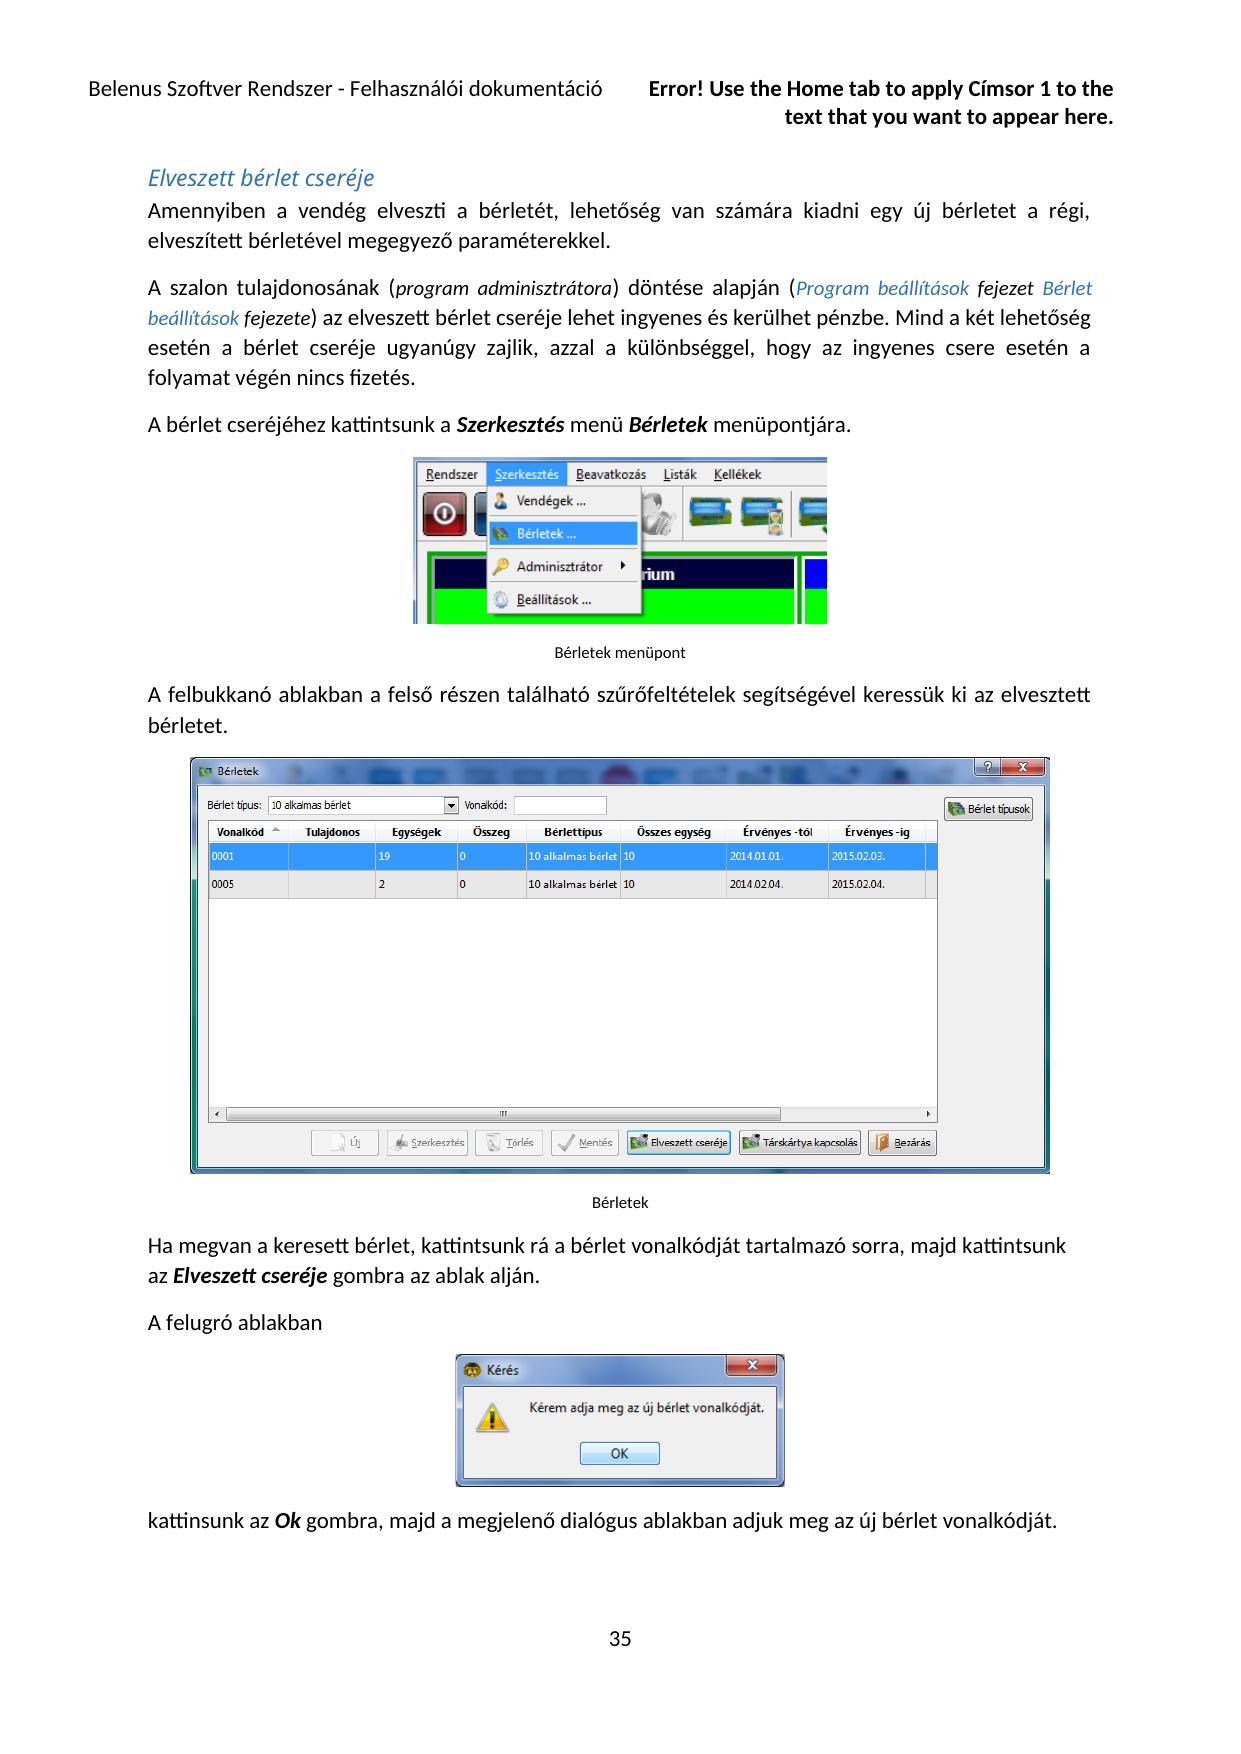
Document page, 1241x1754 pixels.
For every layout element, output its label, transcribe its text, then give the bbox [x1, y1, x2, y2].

picture [190, 757, 1050, 1174]
text Ha megvan a keresett bérlet, kattintsunk rá a bérlet vonalkódját tartalmazó sorra, majd kattintsunk az Elveszett cseréje gombra az ablak alján. [148, 1231, 1093, 1289]
subtitle Elveszett bérlet cseréje [148, 162, 1093, 193]
picture [455, 1354, 785, 1487]
text kattinsunk az Ok gombra, majd a megjelenő dialógus ablakban adjuk meg az új bérlet vonalkódját. [148, 1506, 1093, 1534]
text Amennyiben a vendég elveszti a bérletét, lehetőség van számára kiadni egy új bérletet a régi, elveszített bérletével megegyező paraméterekkel. [148, 196, 1093, 254]
text A bérlet cseréjéhez kattintsunk a Szerkesztés menü Bérletek menüpontjára. [148, 410, 1093, 438]
text Bérletek [148, 1192, 1093, 1212]
text A szalon tulajdonosának (program adminisztrátora) döntése alapján (Program beállítások fejezet Bérlet beállítások fejezete) az elveszett bérlet cseréje lehet ingyenes és kerülhet pénzbe. Mind a két lehetőség esetén a bérlet cseréje ugyanúgy zajlik, azzal a különbséggel, hogy az ingyenes csere esetén a folyamat végén nincs fizetés. [148, 273, 1093, 391]
text A felugró ablakban [148, 1308, 1093, 1336]
picture [413, 457, 828, 624]
text Bérletek menüpont [148, 642, 1093, 662]
text A felbukkanó ablakban a felső részen található szűrőfeltételek segítségével keressük ki az elvesztett bérletet. [148, 681, 1093, 739]
